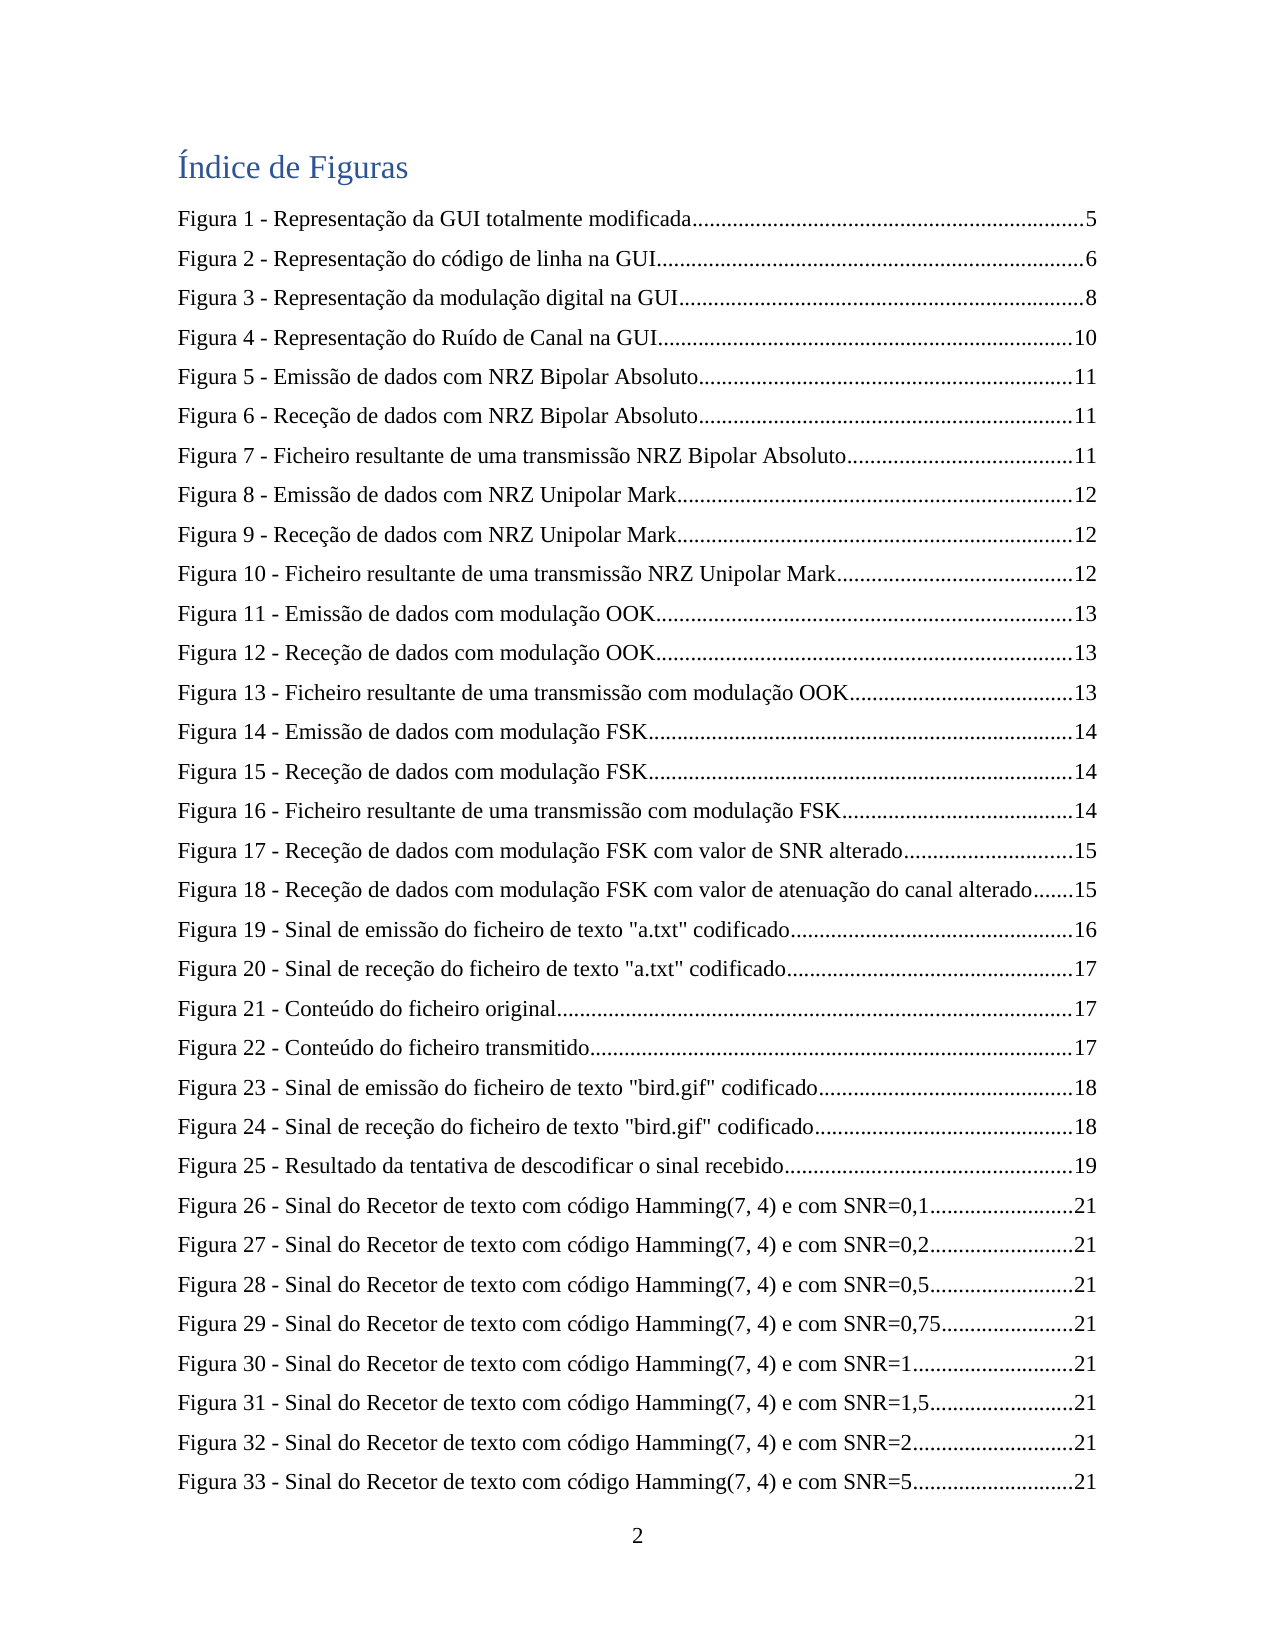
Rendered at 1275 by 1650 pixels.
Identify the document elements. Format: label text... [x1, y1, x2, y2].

text Figura 11 - Emissão de dados com modulação OOK 13 [177, 600, 1098, 626]
text Figura 27 - Sinal do Recetor de texto com código Hamming(7, 4) e com SNR=0,2 21 [177, 1232, 1098, 1258]
text Figura 15 - Receção de dados com modulação FSK 14 [177, 758, 1098, 784]
text Figura 1 - Representação da GUI totalmente modificada 5 [177, 205, 1098, 231]
text Figura 33 - Sinal do Recetor de texto com código Hamming(7, 4) e com SNR=5 21 [177, 1468, 1098, 1495]
text Figura 17 - Receção de dados com modulação FSK com valor de SNR alterado 15 [177, 837, 1098, 863]
text Figura 6 - Receção de dados com NRZ Bipolar Absoluto 11 [177, 402, 1098, 429]
text Figura 18 - Receção de dados com modulação FSK com valor de atenuação do canal alterado 15 [177, 876, 1098, 903]
text Figura 2 - Representação do código de linha na GUI 6 [177, 244, 1098, 271]
text Figura 31 - Sinal do Recetor de texto com código Hamming(7, 4) e com SNR=1,5 21 [177, 1389, 1098, 1416]
text Figura 12 - Receção de dados com modulação OOK 13 [177, 639, 1098, 666]
text Figura 26 - Sinal do Recetor de texto com código Hamming(7, 4) e com SNR=0,1 21 [177, 1192, 1098, 1218]
text Figura 25 - Resultado da tentativa de descodificar o sinal recebido 19 [177, 1153, 1098, 1179]
text Figura 32 - Sinal do Recetor de texto com código Hamming(7, 4) e com SNR=2 21 [177, 1429, 1098, 1455]
text Figura 14 - Emissão de dados com modulação FSK 14 [177, 718, 1098, 745]
text Figura 5 - Emissão de dados com NRZ Bipolar Absoluto 11 [177, 363, 1098, 389]
text Figura 22 - Conteúdo do ficheiro transmitido 17 [177, 1034, 1098, 1061]
text Figura 4 - Representação do Ruído de Canal na GUI 10 [177, 323, 1098, 350]
text Figura 29 - Sinal do Recetor de texto com código Hamming(7, 4) e com SNR=0,75 21 [177, 1311, 1098, 1337]
text Figura 28 - Sinal do Recetor de texto com código Hamming(7, 4) e com SNR=0,5 21 [177, 1271, 1098, 1297]
text Figura 7 - Ficheiro resultante de uma transmissão NRZ Bipolar Absoluto 11 [177, 442, 1098, 468]
text Figura 23 - Sinal de emissão do ficheiro de texto "bird.gif" codificado 18 [177, 1074, 1098, 1100]
text Figura 9 - Receção de dados com NRZ Unipolar Mark 12 [177, 521, 1098, 547]
subtitle Índice de Figuras [177, 148, 1098, 186]
text Figura 3 - Representação da modulação digital na GUI 8 [177, 284, 1098, 310]
text Figura 19 - Sinal de emissão do ficheiro de texto "a.txt" codificado 16 [177, 916, 1098, 942]
text Figura 21 - Conteúdo do ficheiro original 17 [177, 995, 1098, 1021]
text Figura 10 - Ficheiro resultante de uma transmissão NRZ Unipolar Mark 12 [177, 560, 1098, 587]
text Figura 30 - Sinal do Recetor de texto com código Hamming(7, 4) e com SNR=1 21 [177, 1350, 1098, 1376]
text Figura 24 - Sinal de receção do ficheiro de texto "bird.gif" codificado 18 [177, 1113, 1098, 1139]
text Figura 20 - Sinal de receção do ficheiro de texto "a.txt" codificado 17 [177, 955, 1098, 982]
text Figura 8 - Emissão de dados com NRZ Unipolar Mark 12 [177, 481, 1098, 508]
text Figura 13 - Ficheiro resultante de uma transmissão com modulação OOK 13 [177, 679, 1098, 705]
text Figura 16 - Ficheiro resultante de uma transmissão com modulação FSK 14 [177, 797, 1098, 824]
